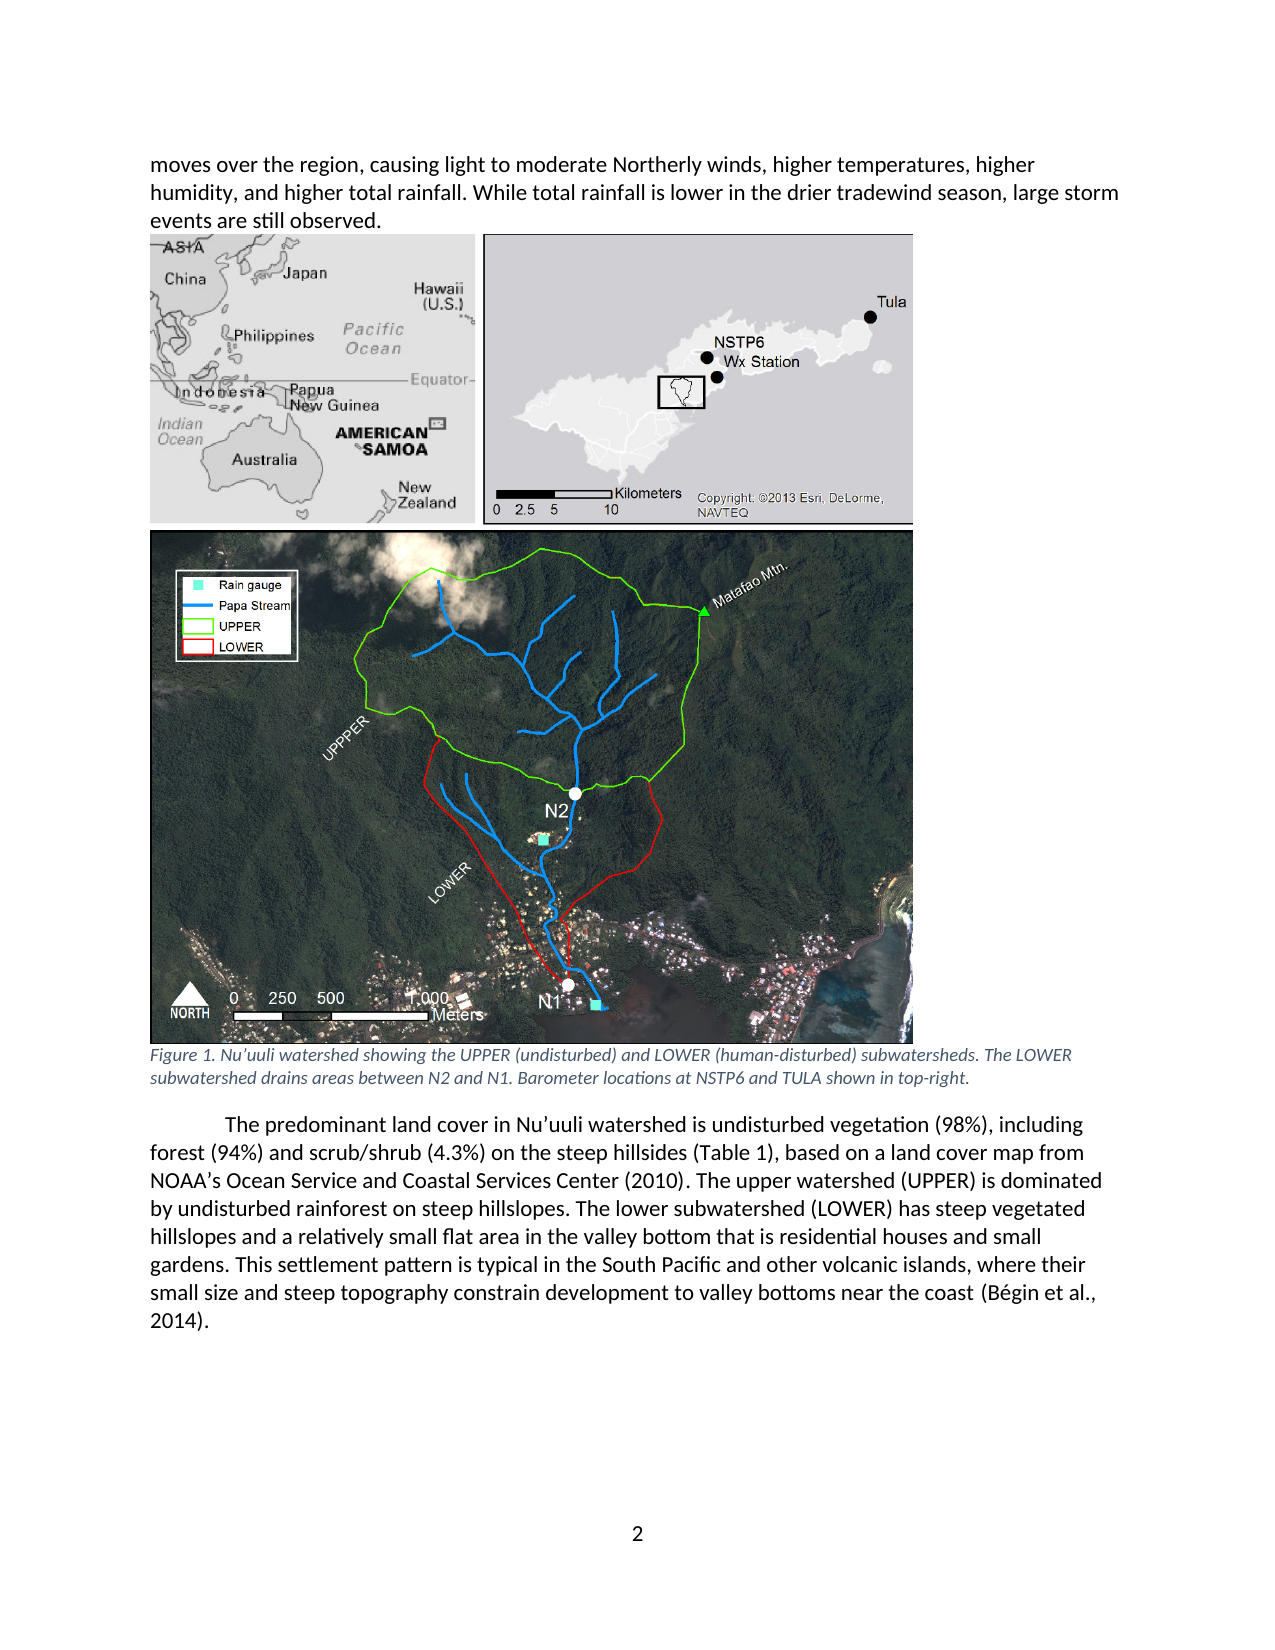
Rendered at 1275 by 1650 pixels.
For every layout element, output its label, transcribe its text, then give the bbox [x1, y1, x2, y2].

text Figure 1. Nu’uuli watershed showing the UPPER (undisturbed) and LOWER (human-disturbed) subwatersheds. The LOWER subwatershed drains areas between N2 and N1. Barometer locations at NSTP6 and TULA shown in top-right. [150, 1043, 1125, 1089]
text The predominant land cover in Nu’uuli watershed is undisturbed vegetation (98%), including forest (94%) and scrub/shrub (4.3%) on the steep hillsides (Table 1), based on a land cover map from NOAA’s Ocean Service and Coastal Services Center (2010). The upper watershed (UPPER) is dominated by undisturbed rainforest on steep hillslopes. The lower subwatershed (LOWER) has steep vegetated hillslopes and a relatively small flat area in the valley bottom that is residential houses and small gardens. This settlement pattern is typical in the South Pacific and other volcanic islands, where their small size and steep topography constrain development to valley bottoms near the coast (Bégin et al., 2014). [150, 1110, 1125, 1334]
picture [150, 234, 913, 1044]
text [150, 150, 1125, 234]
